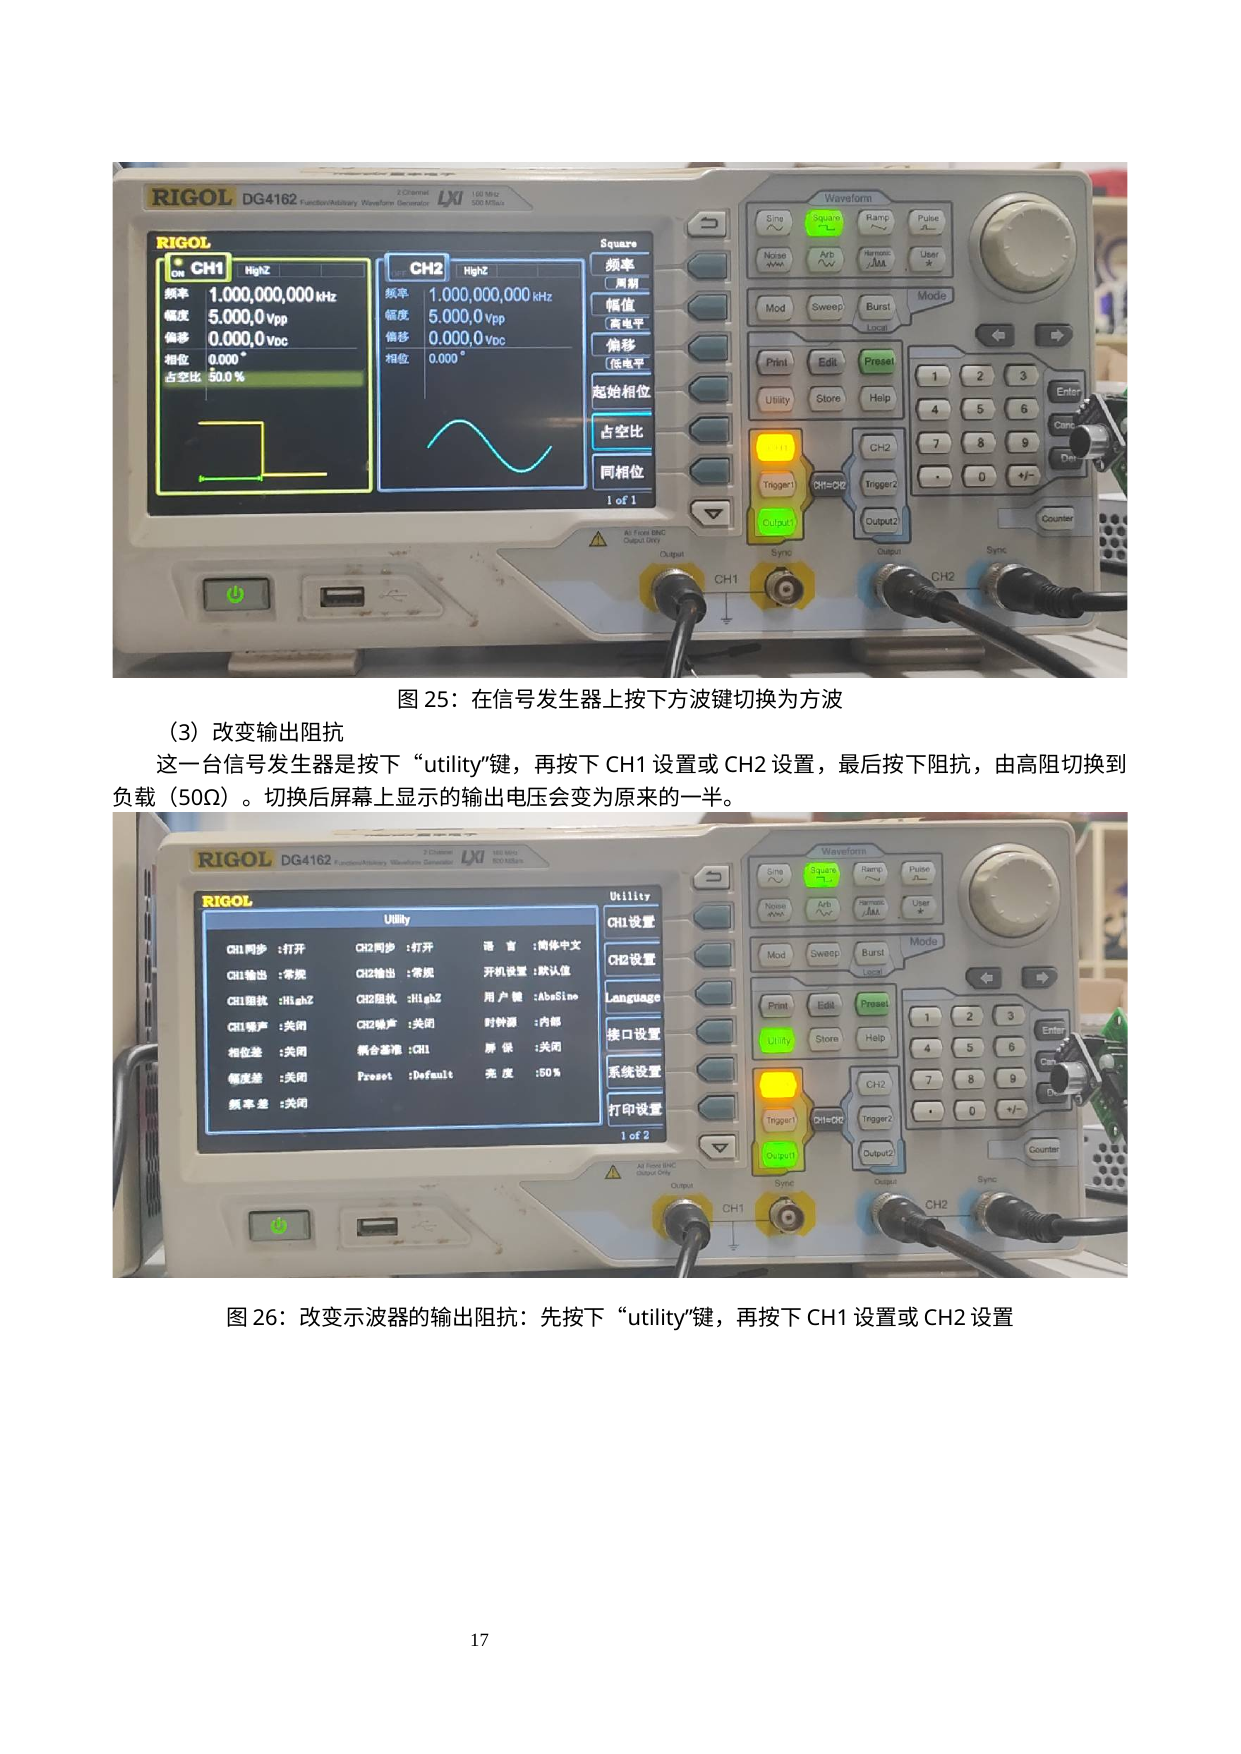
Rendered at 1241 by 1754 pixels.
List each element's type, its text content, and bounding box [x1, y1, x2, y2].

picture [112, 162, 1128, 678]
list 这一台信号发生器是按下“utility”键，再按下CH1设置或CH2设置，最后按下阻抗，由高阻切换到负载（50Ω）。切换后屏幕上显示的输出电压会变为原来的一半。 [112, 747, 1128, 812]
picture [112, 812, 1128, 1278]
list 图26：改变示波器的输出阻抗：先按下“utility”键，再按下CH1设置或CH2设置 [112, 1299, 1128, 1332]
list 改变输出阻抗 [112, 714, 1128, 747]
list 图25：在信号发生器上按下方波键切换为方波 [112, 682, 1128, 714]
